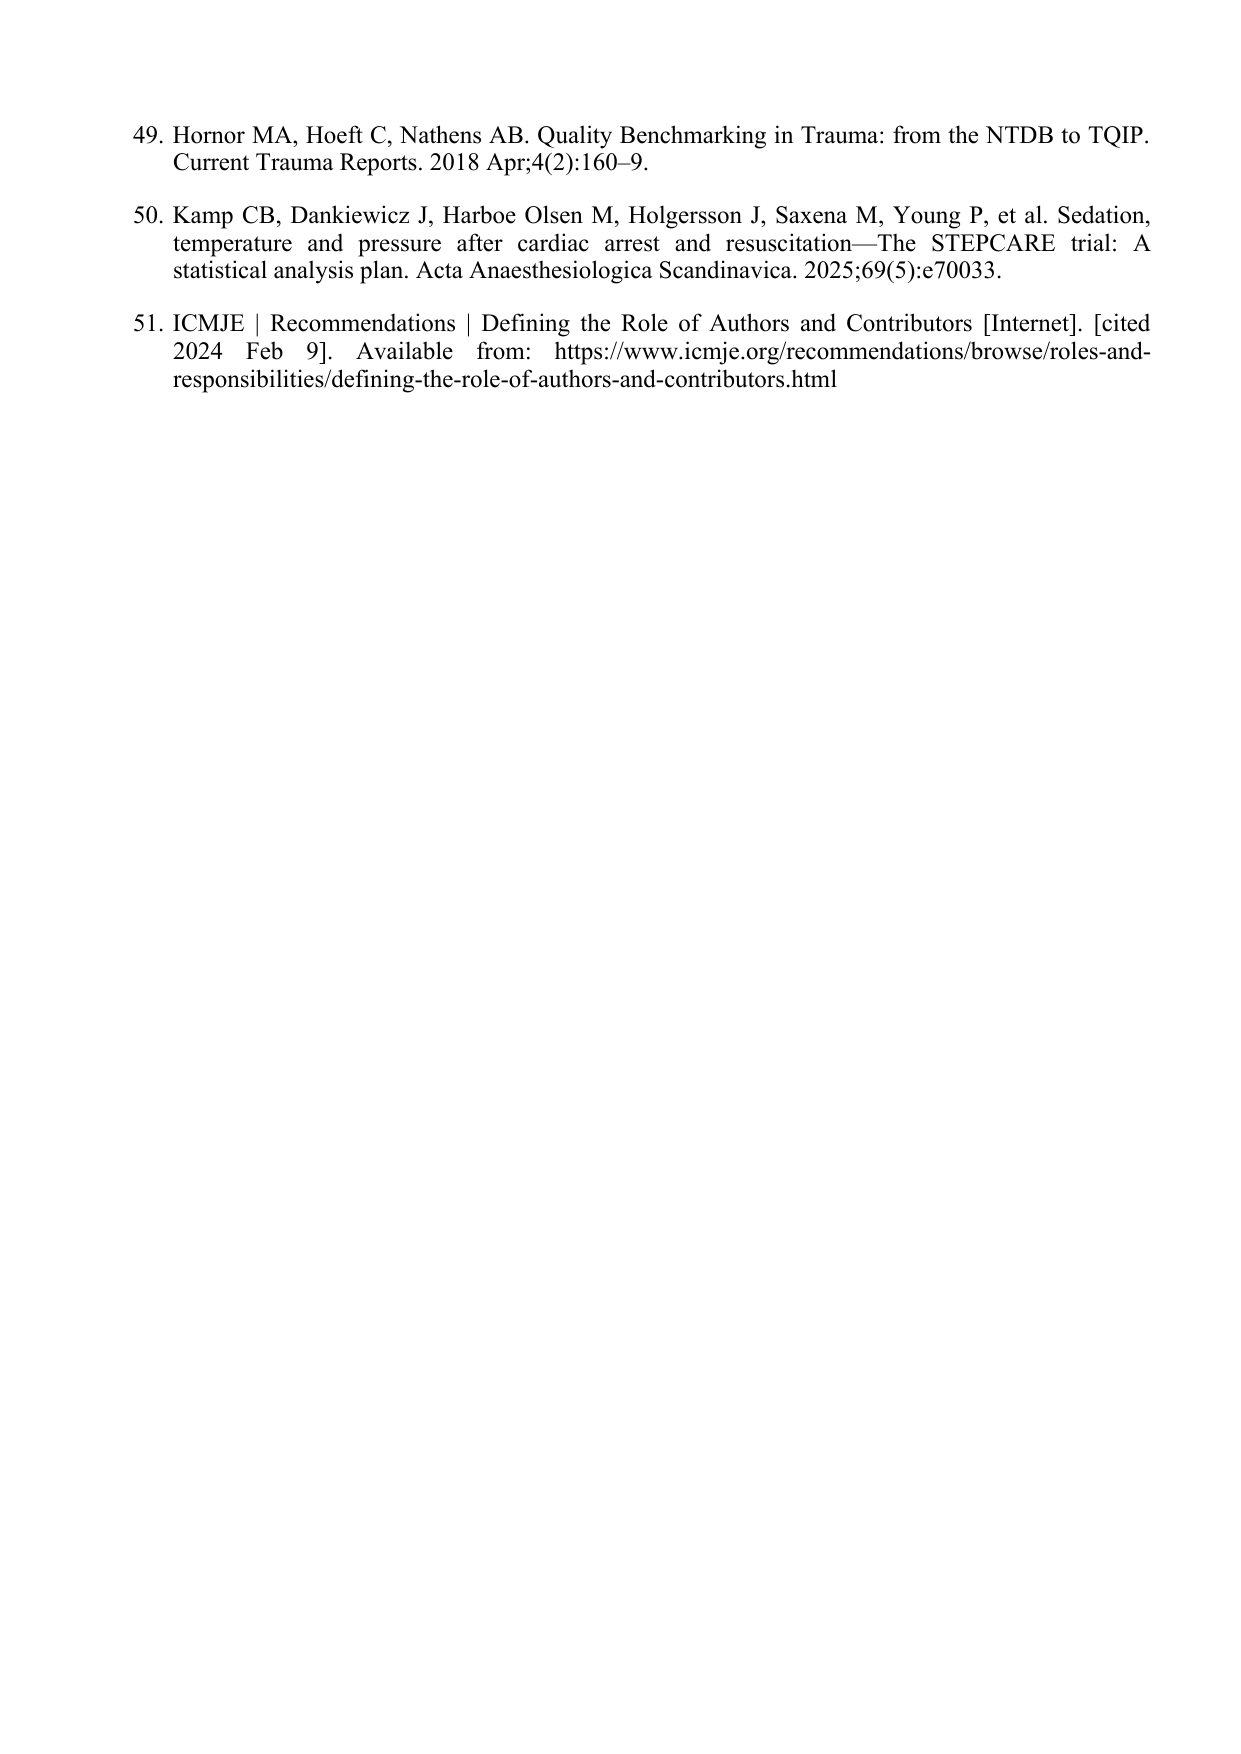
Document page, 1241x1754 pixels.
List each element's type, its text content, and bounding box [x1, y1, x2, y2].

text 50. Kamp CB, Dankiewicz J, Harboe Olsen M, Holgersson J, Saxena M, Young P, et al. Sedation, temperature and pressure after cardiac arrest and resuscitation—The STEPCARE trial: A statistical analysis plan. Acta Anaesthesiologica Scandinavica. 2025;69(5):e70033. [133, 201, 1152, 284]
text 49. Hornor MA, Hoeft C, Nathens AB. Quality Benchmarking in Trauma: from the NTDB to TQIP. Current Trauma Reports. 2018 Apr;4(2):160–9. [133, 121, 1152, 176]
text 51. ICMJE | Recommendations | Defining the Role of Authors and Contributors [Internet]. [cited 2024 Feb 9]. Available from: https://www.icmje.org/recommendations/browse/roles-and-responsibilities/defining-the-role-of-authors-and-contributors.html [133, 309, 1152, 392]
